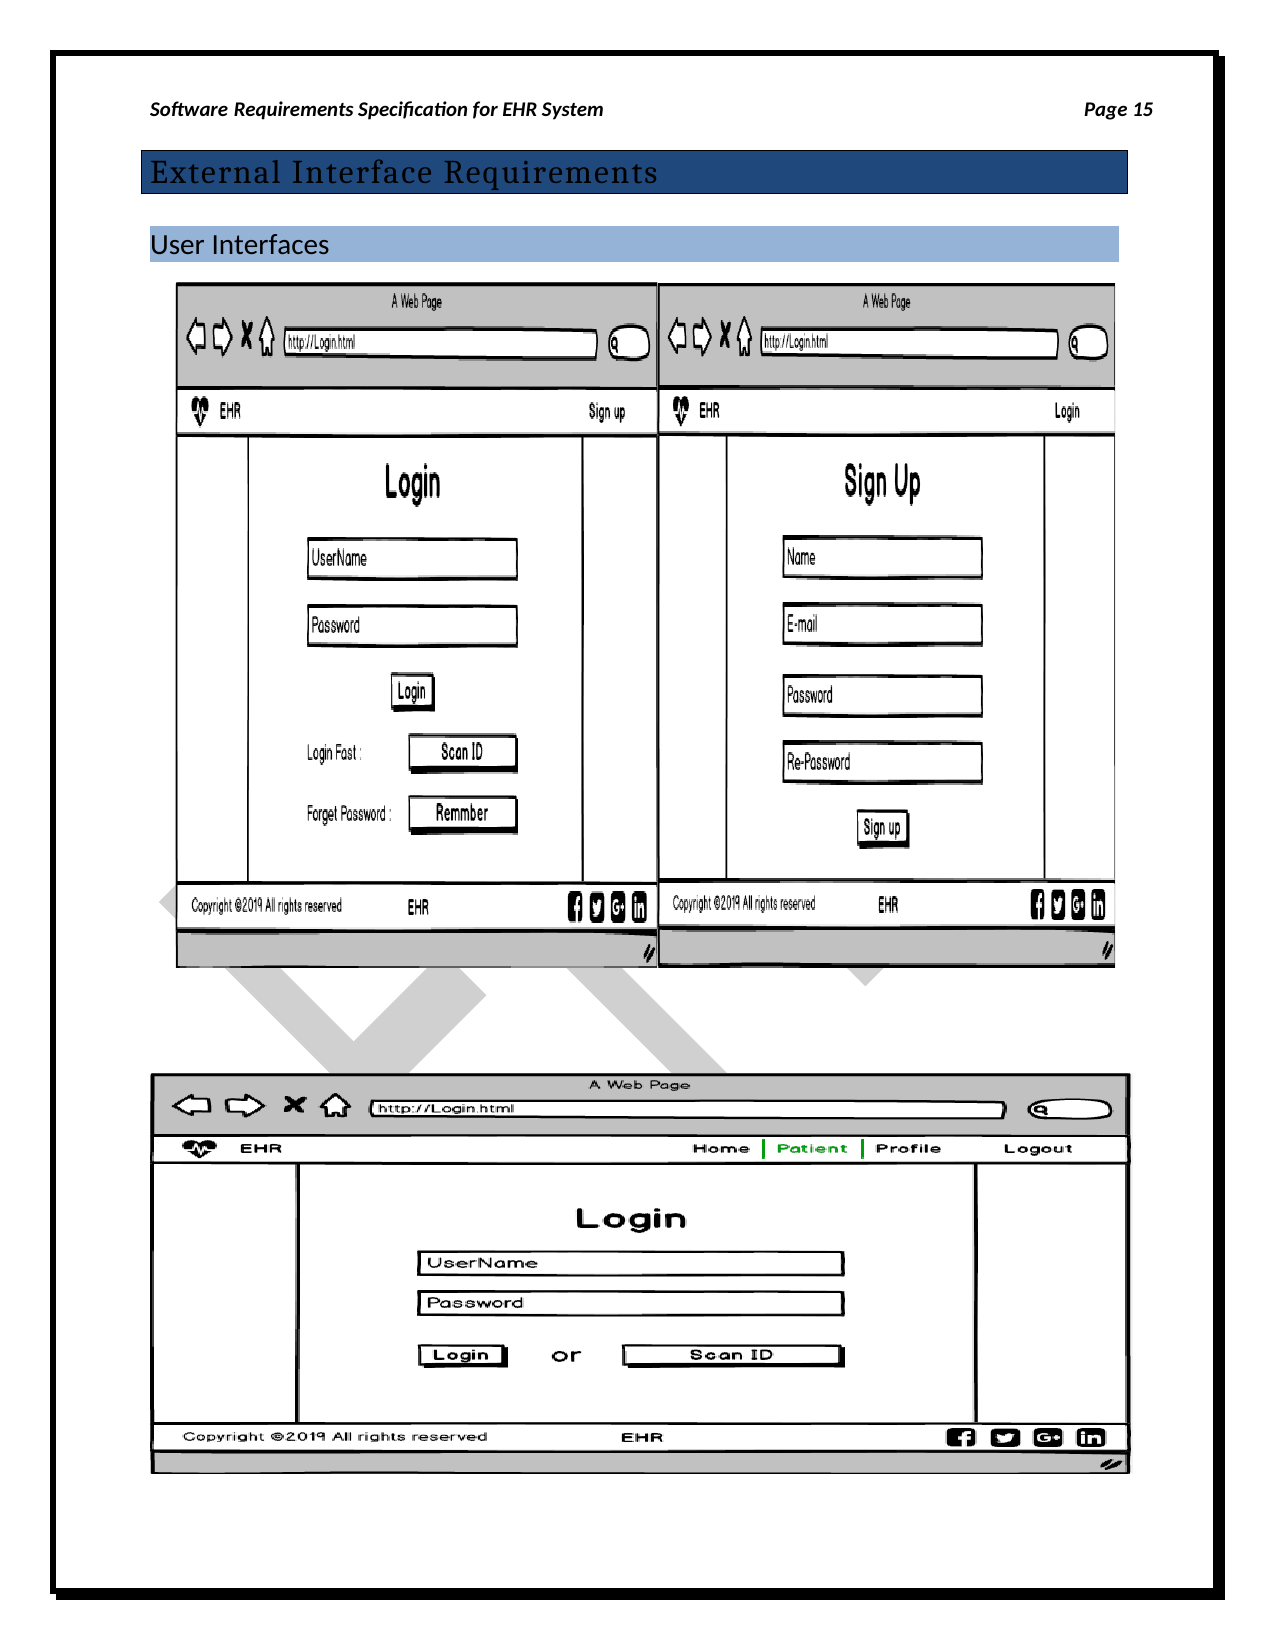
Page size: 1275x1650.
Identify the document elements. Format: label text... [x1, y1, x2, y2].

subtitle External Interface Requirements [142, 151, 1127, 193]
subtitle User Interfaces [150, 226, 1119, 262]
picture [175, 282, 1116, 968]
picture [150, 1073, 1133, 1474]
